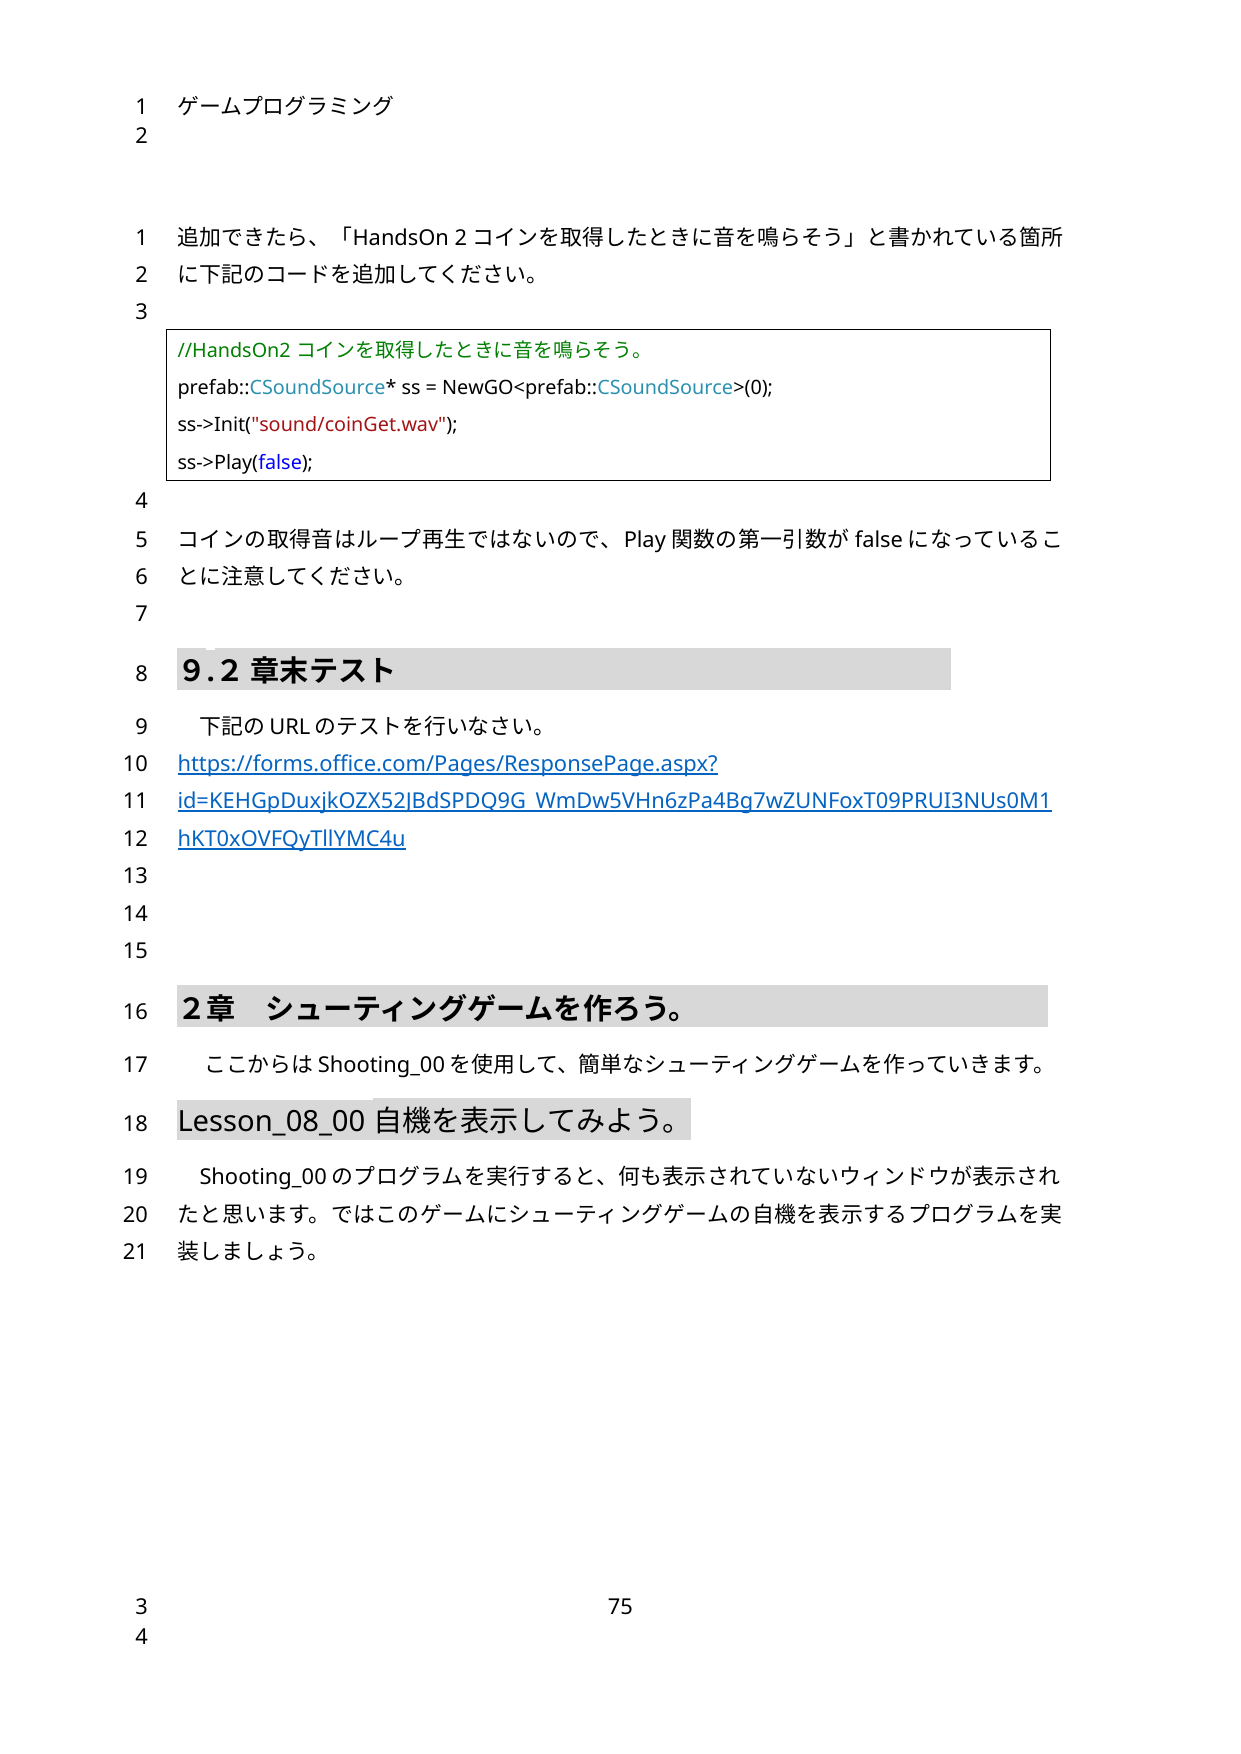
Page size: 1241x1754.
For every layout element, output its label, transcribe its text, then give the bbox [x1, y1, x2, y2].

text 下記のURLのテストを行いなさい。 [177, 706, 1063, 744]
text https://forms.office.com/Pages/ResponsePage.aspx?id=KEHGpDuxjkOZX52JBdSPDQ9G_WmDw5VHn6zPa4Bg7wZUNFoxT09PRUI3NUs0M1hKT0xOVFQyTllYMC4u [177, 744, 1063, 856]
table_header //HandsOn2 コインを取得したときに音を鳴らそう。 prefab::CSoundSource* ss = NewGO<prefab::CSoundSource>(0); ss->Init("sound/coinGet.wav"); ss->Play(false); [167, 330, 1050, 480]
subtitle ９.２ 章末テスト [177, 631, 1063, 706]
text Shooting_00のプログラムを実行すると、何も表示されていないウィンドウが表示されたと思います。ではこのゲームにシューティングゲームの自機を表示するプログラムを実装しましょう。 [177, 1156, 1063, 1269]
subtitle Lesson_08_00 自機を表示してみよう。 [177, 1081, 1063, 1156]
text 追加できたら、「HandsOn 2 コインを取得したときに音を鳴らそう」と書かれている箇所に下記のコードを追加してください。 [177, 217, 1063, 292]
text コインの取得音はループ再生ではないので、Play関数の第一引数がfalseになっていることに注意してください。 [177, 519, 1063, 594]
text ２章 シューティングゲームを作ろう。 [177, 969, 1063, 1044]
text ここからはShooting_00を使用して、簡単なシューティングゲームを作っていきます。 [177, 1044, 1063, 1081]
